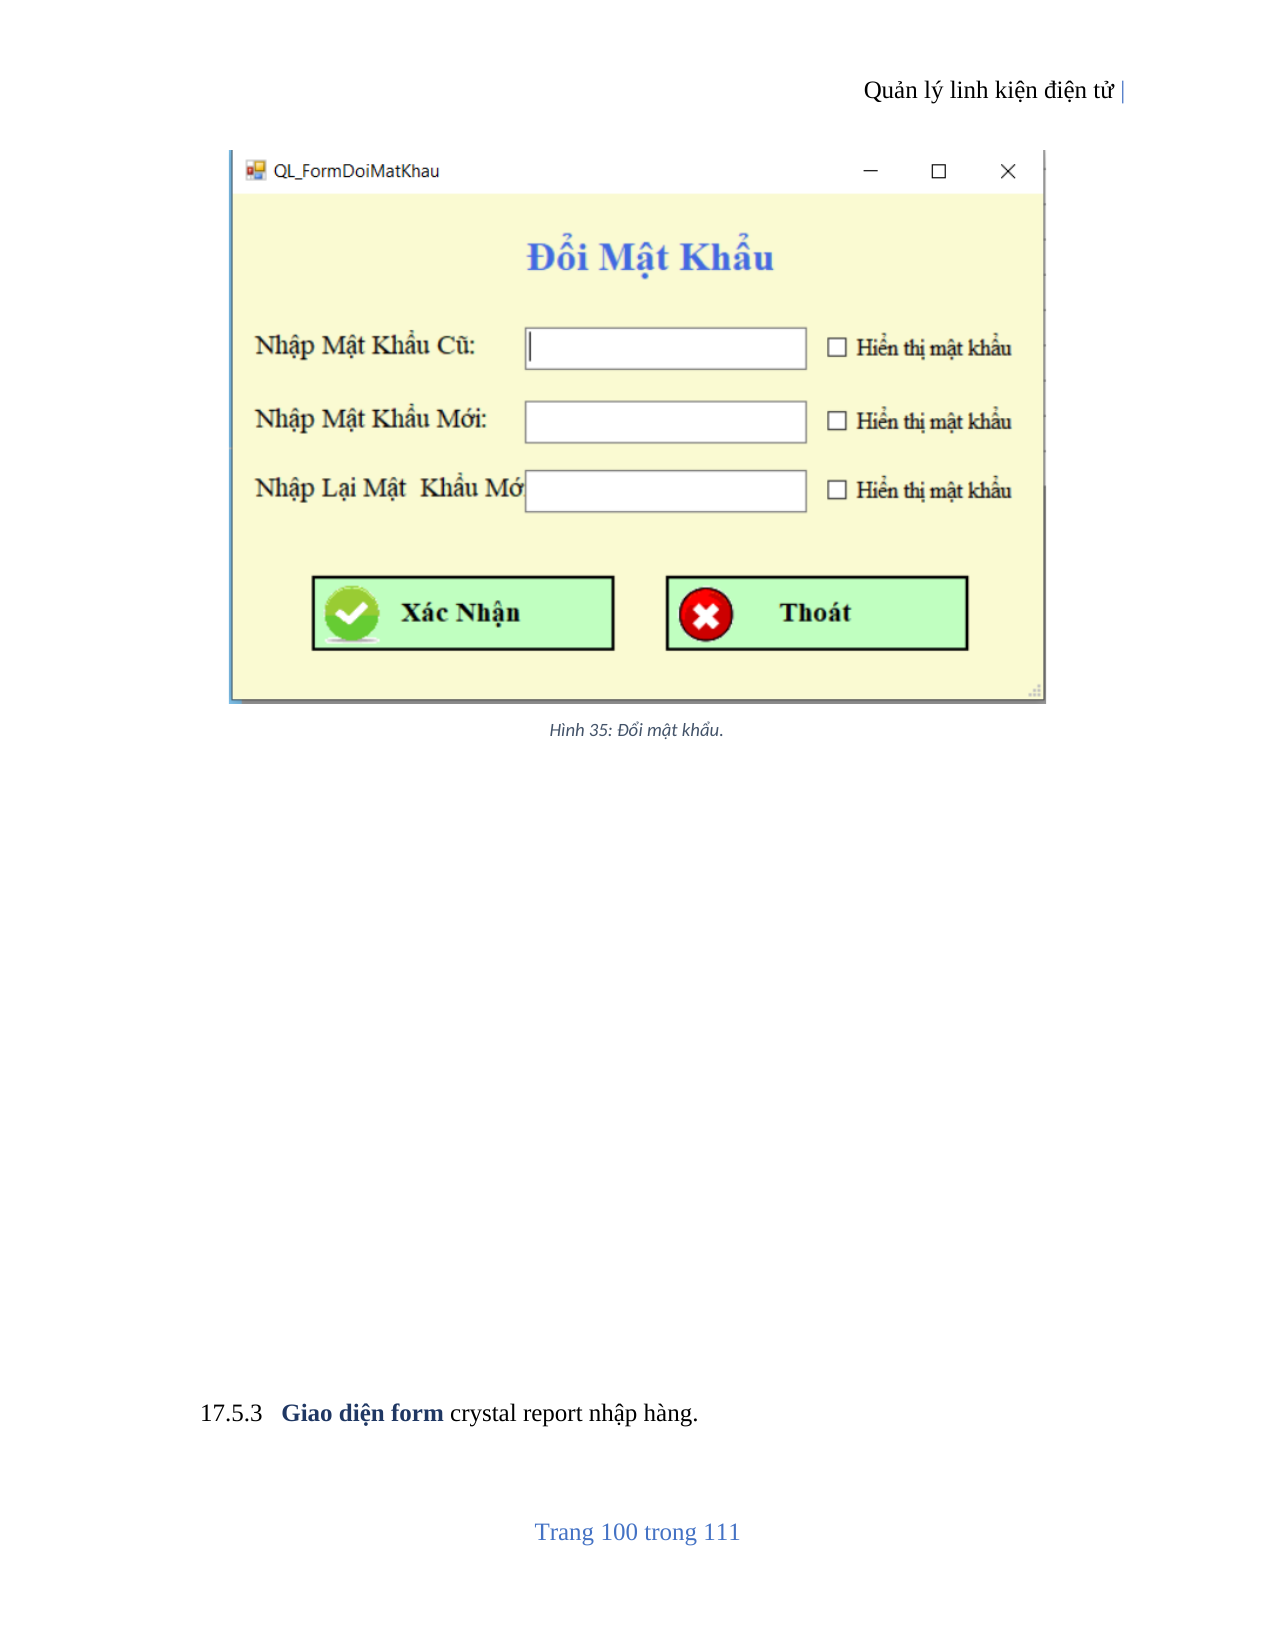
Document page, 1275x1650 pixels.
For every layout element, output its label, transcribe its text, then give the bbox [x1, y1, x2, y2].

picture [228, 150, 1047, 704]
subtitle Giao diện form crystal report nhập hàng. [262, 1398, 1125, 1427]
text Hình 35: Đổi mật khẩu. [150, 718, 1125, 741]
